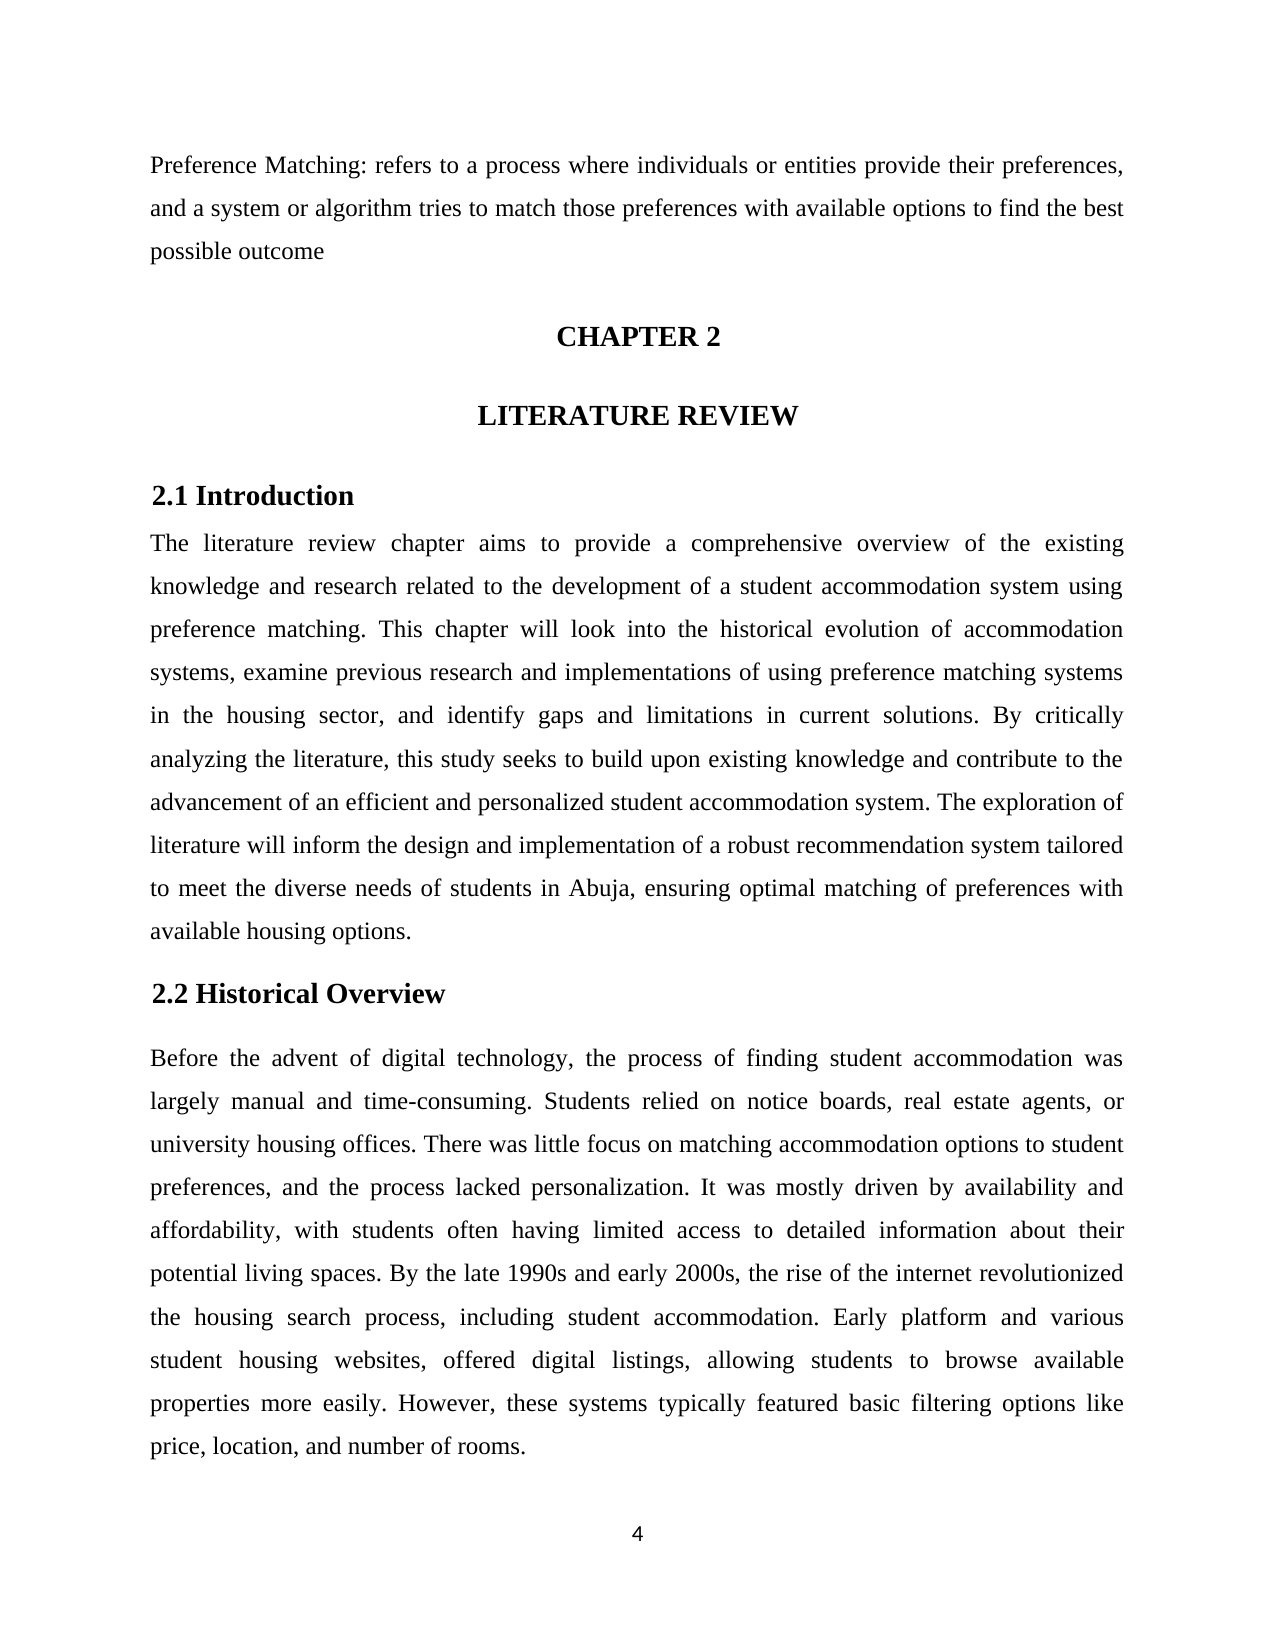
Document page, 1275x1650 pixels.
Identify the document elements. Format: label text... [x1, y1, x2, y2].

subtitle 2.1 Introduction [152, 478, 1125, 511]
subtitle 2.2 Historical Overview [152, 976, 1125, 1009]
text Preference Matching: refers to a process where individuals or entities provide their preferences, and a system or algorithm tries to match those preferences with available options to find the best possible outcome [150, 150, 1125, 265]
subtitle CHAPTER 2 [152, 319, 1125, 352]
text The literature review chapter aims to provide a comprehensive overview of the existing knowledge and research related to the development of a student accommodation system using preference matching. This chapter will look into the historical evolution of accommodation systems, examine previous research and implementations of using preference matching systems in the housing sector, and identify gaps and limitations in current solutions. By critically analyzing the literature, this study seeks to build upon existing knowledge and contribute to the advancement of an efficient and personalized student accommodation system. The exploration of literature will inform the design and implementation of a robust recommendation system tailored to meet the diverse needs of students in Abuja, ensuring optimal matching of preferences with available housing options. [150, 528, 1124, 945]
subtitle LITERATURE REVIEW [152, 398, 1125, 432]
text Before the advent of digital technology, the process of finding student accommodation was largely manual and time-consuming. Students relied on notice boards, real estate agents, or university housing offices. There was little focus on matching accommodation options to student preferences, and the process lacked personalization. It was mostly driven by availability and affordability, with students often having limited access to detailed information about their potential living spaces. By the late 1990s and early 2000s, the rise of the internet revolutionized the housing search process, including student accommodation. Early platform and various student housing websites, offered digital listings, allowing students to browse available properties more easily. However, these systems typically featured basic filtering options like price, location, and number of rooms. [150, 1043, 1125, 1460]
